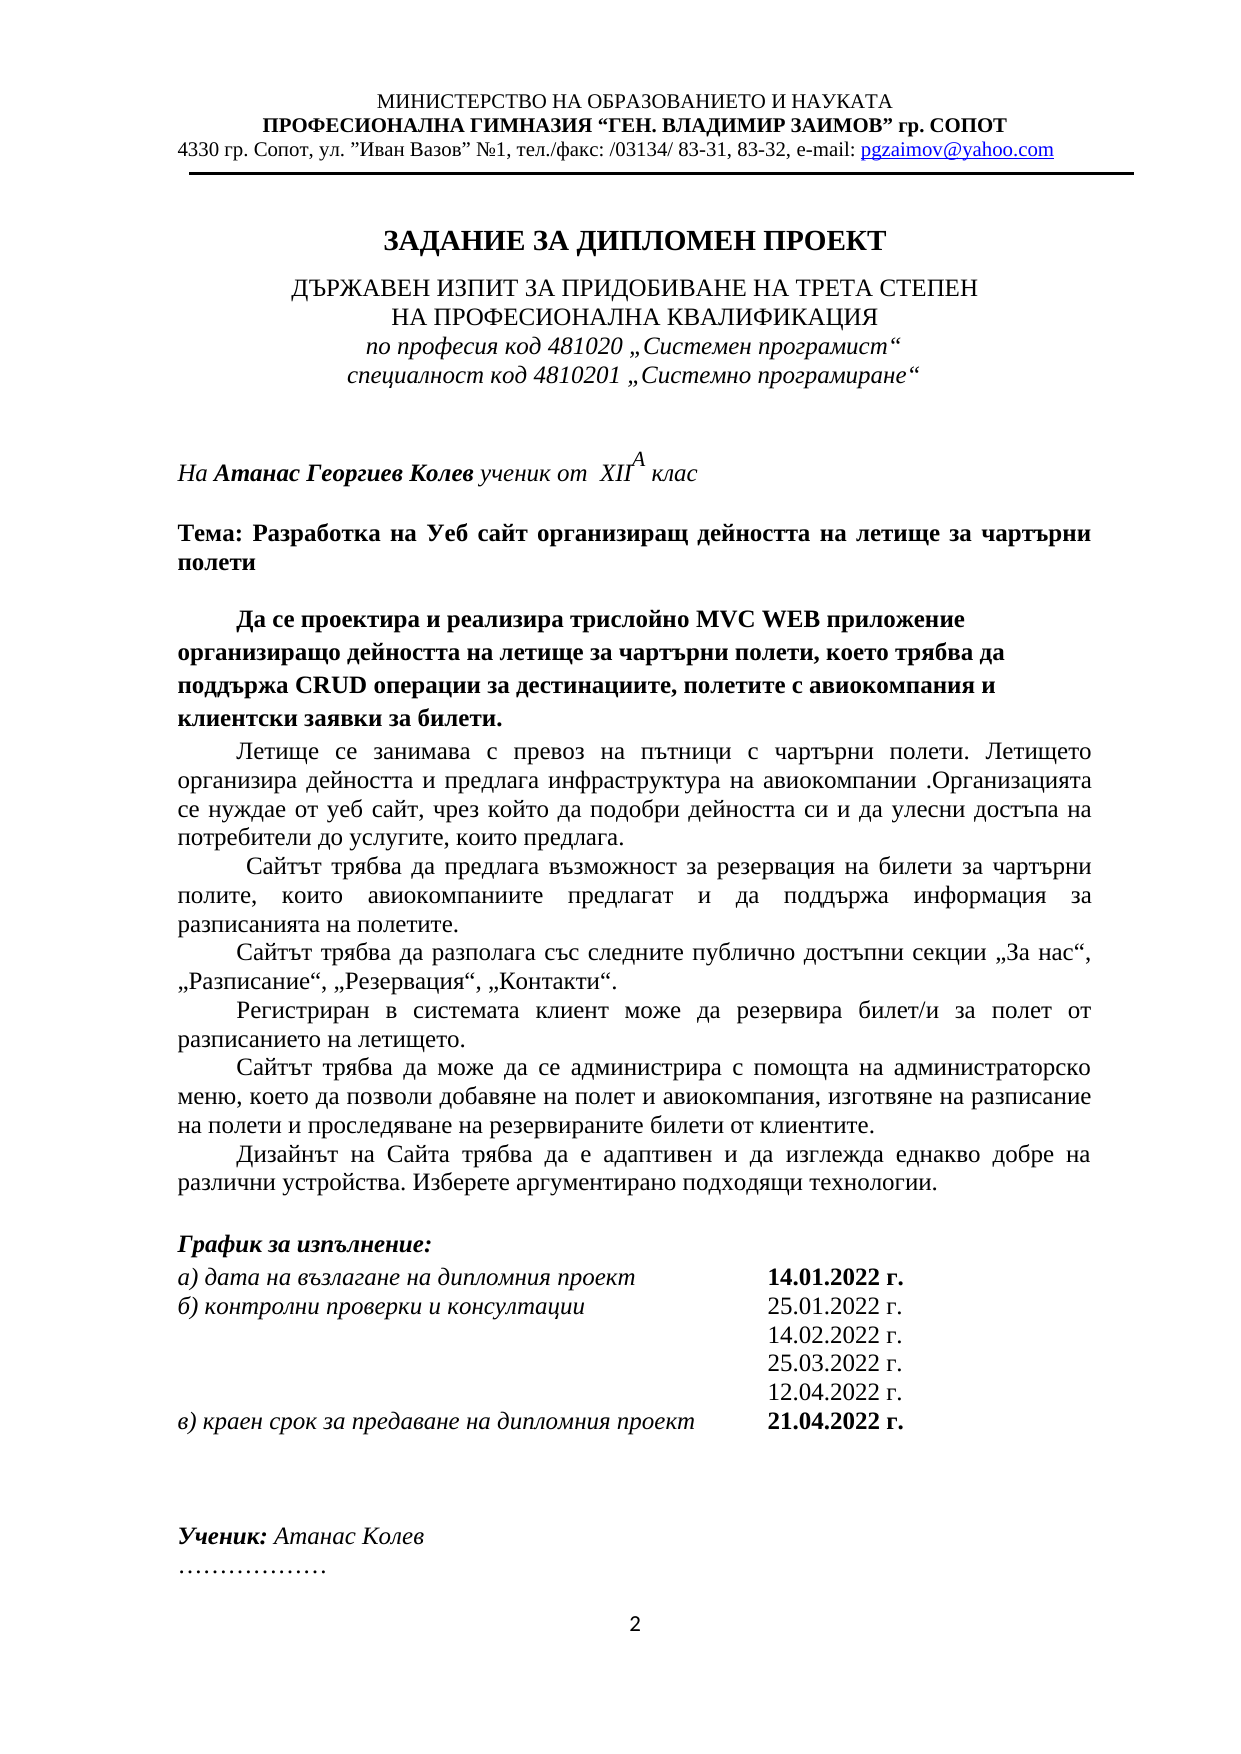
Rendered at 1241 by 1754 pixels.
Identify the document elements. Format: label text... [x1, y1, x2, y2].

text 25.03.2022 г. [177, 1348, 1092, 1377]
text Ученик: Атанас Колев ……………… [177, 1521, 1092, 1578]
text в) краен срок за предаване на дипломния проект 21.04.2022 г. [177, 1406, 1092, 1435]
text 4330 гр. Сопот, ул. ”Иван Вазов” №1, тел./факс: /03134/ 83-31, 83-32, e-mail: pgzaimov@yahoo.com [177, 137, 1092, 161]
text 12.04.2022 г. [177, 1377, 1092, 1406]
text 14.02.2022 г. [177, 1320, 1092, 1348]
text Сайтът трябва да разполага със следните публично достъпни секции „За нас“, „Разписание“, „Резервация“, „Контакти“. [177, 937, 1092, 995]
text График за изпълнение: [177, 1229, 1092, 1258]
text Дизайнът на Сайта трябва да е адаптивен и да изглежда еднакво добре на различни устройства. Изберете аргументирано подходящи технологии. [177, 1139, 1092, 1196]
text по професия код 481020 „Системен програмист“ [177, 331, 1092, 360]
text специалност код 4810201 „Системно програмиране“ [177, 360, 1092, 388]
text Тема: Разработка на Уеб сайт организиращ дейността на летище за чартърни полети [177, 518, 1092, 575]
text МИНИСТЕРСТВО НА ОБРАЗОВАНИЕТО И НАУКАТА [177, 89, 1092, 113]
text а) дата на възлагане на дипломния проект 14.01.2022 г. [177, 1262, 1092, 1291]
text ПРОФЕСИОНАЛНА ГИМНАЗИЯ “ГЕН. ВЛАДИМИР ЗАИМОВ” гр. СОПОТ [177, 113, 1092, 137]
text Летище се занимава с превоз на пътници с чартърни полети. Летището организира дейността и предлага инфраструктура на авиокомпании .Организацията се нуждае от уеб сайт, чрез който да подобри дейността си и да улесни достъпа на потребители до услугите, които предлага. [177, 736, 1092, 851]
text Сайтът трябва да предлага възможност за резервация на билети за чартърни полите, които авиокомпаниите предлагат и да поддържа информация за разписанията на полетите. [177, 851, 1092, 937]
text Сайтът трябва да може да се администрира с помощта на администраторско меню, което да позволи добавяне на полет и авиокомпания, изготвяне на разписание на полети и проследяване на резервираните билети от клиентите. [177, 1052, 1092, 1139]
text б) контролни проверки и консултации 25.01.2022 г. [177, 1291, 1092, 1320]
text ЗАДАНИЕ ЗА ДИПЛОМЕН ПРОЕКТ [177, 223, 1092, 257]
text Регистриран в системата клиент може да резервира билет/и за полет от разписанието на летището. [177, 995, 1092, 1052]
text На Атанас Георгиев Колев ученик от XIIА клас [177, 446, 1092, 489]
text НА ПРОФЕСИОНАЛНА КВАЛИФИКАЦИЯ [177, 302, 1092, 331]
text ДЪРЖАВЕН ИЗПИТ ЗА ПРИДОБИВАНЕ НА ТРЕТА СТЕПЕН [177, 273, 1092, 302]
text Да се проектира и реализира трислойно MVC WEB приложение организиращо дейността на летище за чартърни полети, което трябва да поддържа CRUD операции за дестинациите, полетите с авиокомпания и клиентски заявки за билети. [177, 604, 1092, 732]
